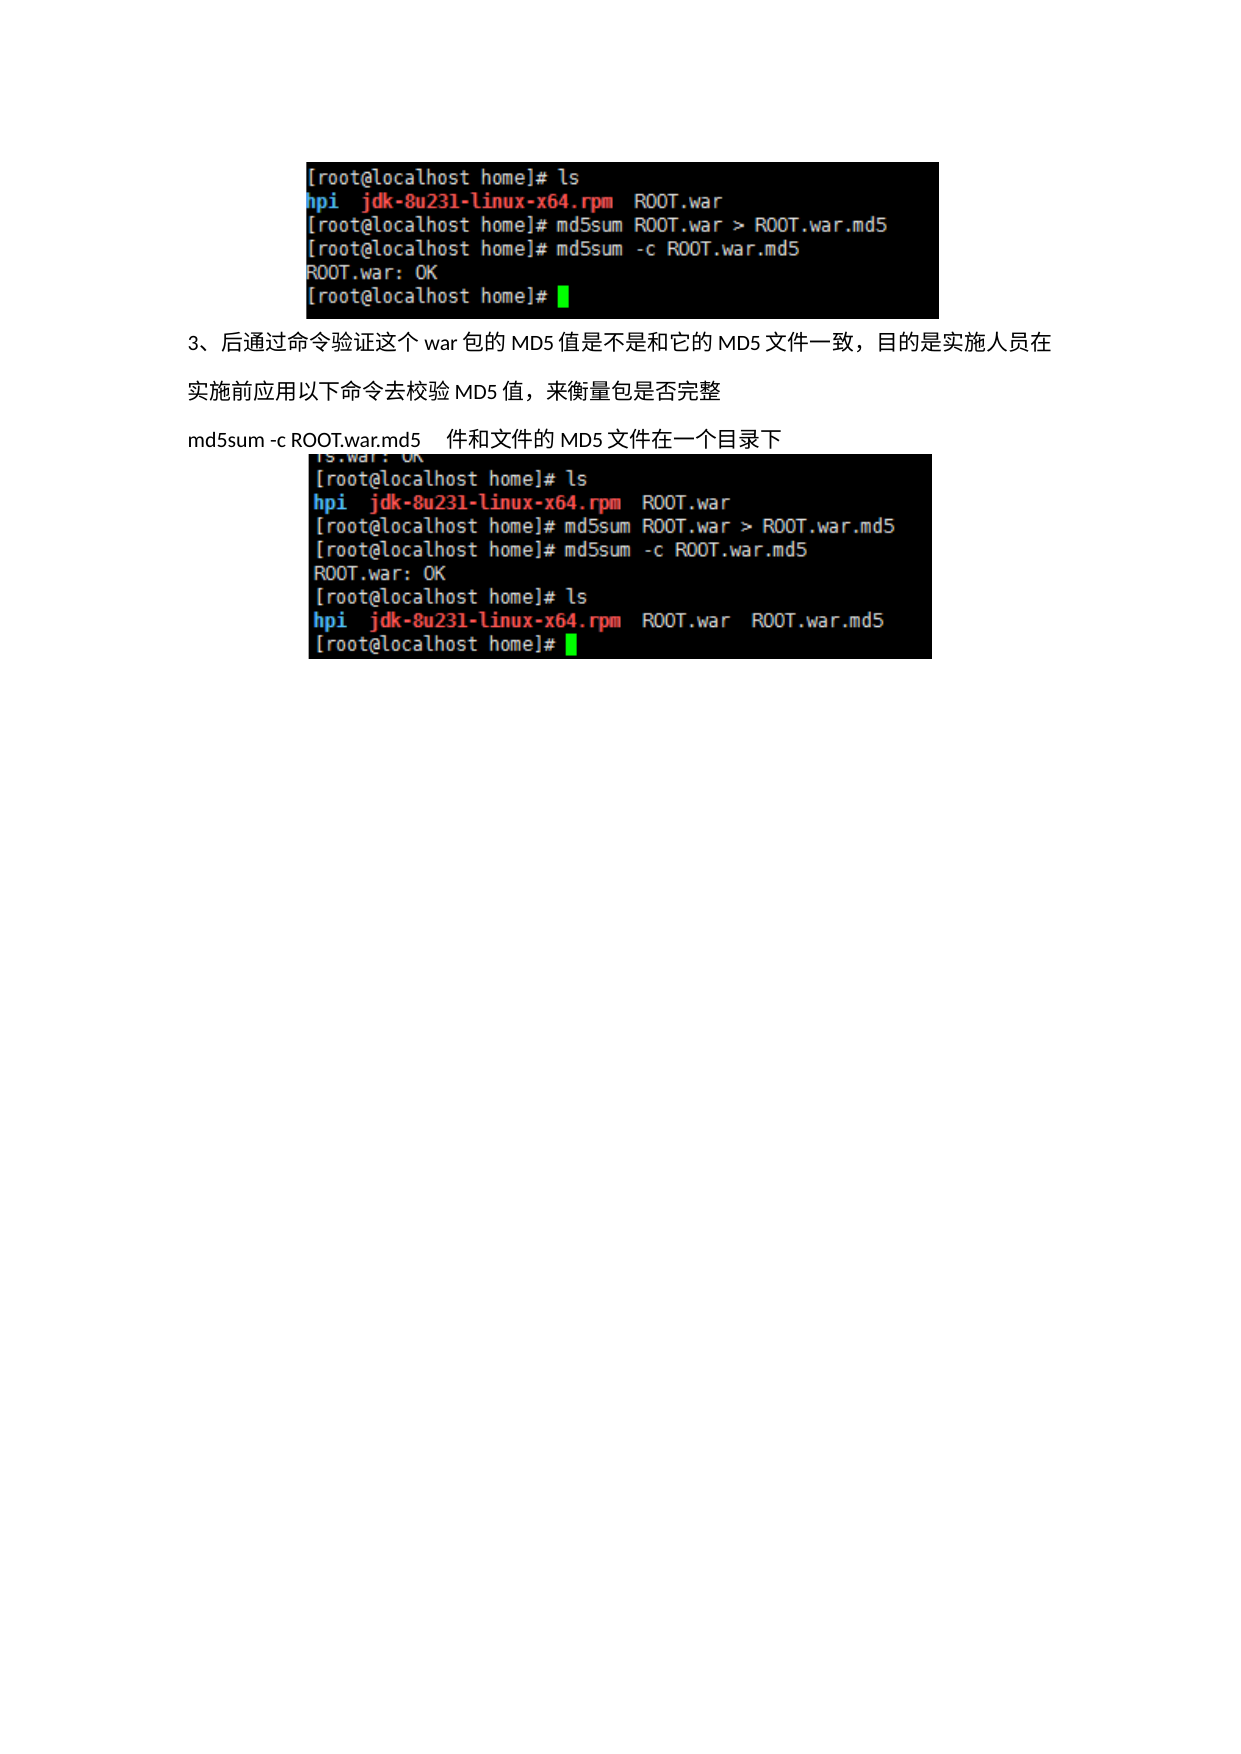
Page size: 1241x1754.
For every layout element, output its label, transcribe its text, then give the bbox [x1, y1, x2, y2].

picture [306, 162, 939, 319]
picture [308, 454, 932, 659]
text 3、后通过命令验证这个war包的MD5值是不是和它的MD5文件一致，目的是实施人员在实施前应用以下命令去校验MD5值，来衡量包是否完整 [187, 324, 1053, 406]
text md5sum -c ROOT.war.md5 件和文件的MD5文件在一个目录下 [187, 422, 1053, 454]
